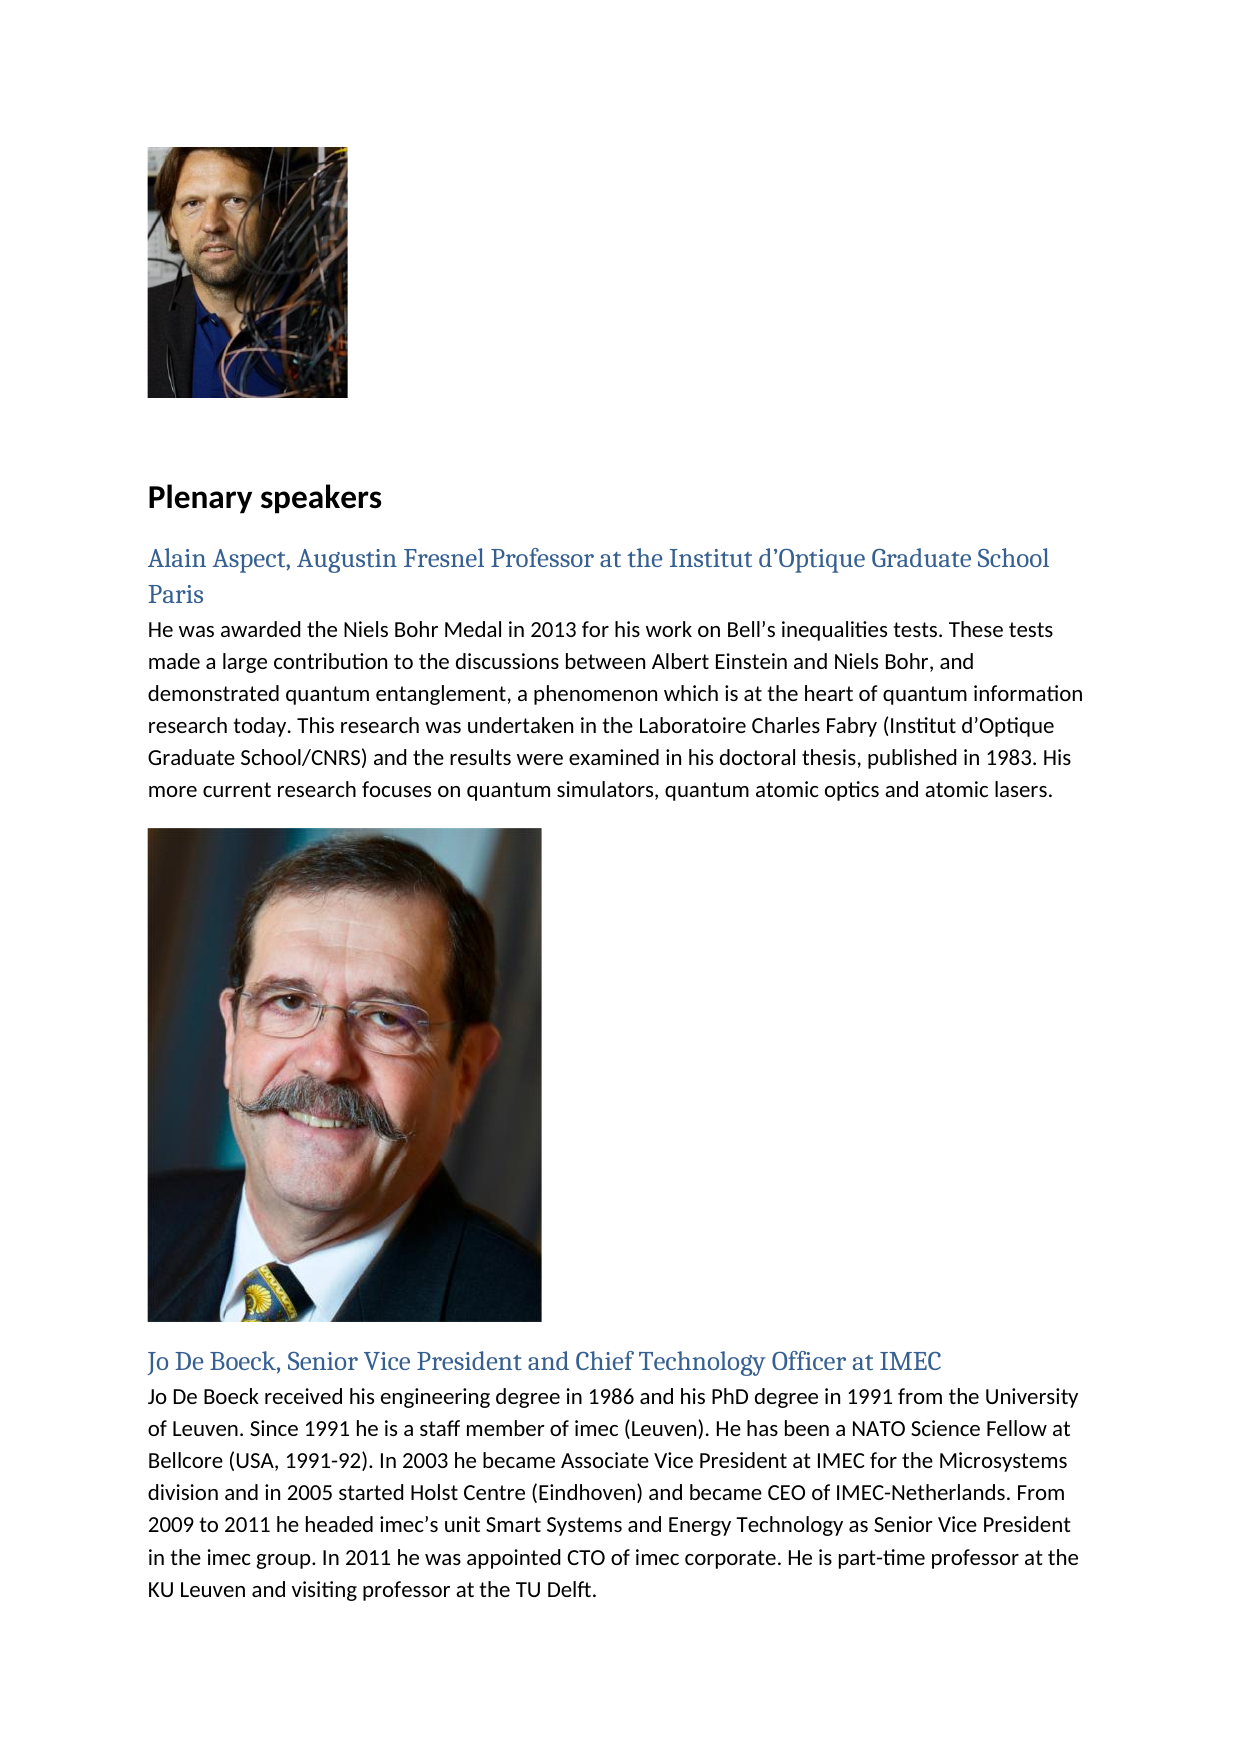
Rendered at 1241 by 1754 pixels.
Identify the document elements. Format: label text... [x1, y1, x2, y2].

text He was awarded the Niels Bohr Medal in 2013 for his work on Bell’s inequalities tests. These tests made a large contribution to the discussions between Albert Einstein and Niels Bohr, and demonstrated quantum entanglement, a phenomenon which is at the heart of quantum information research today. This research was undertaken in the Laboratoire Charles Fabry (Institut d’Optique Graduate School/CNRS) and the results were examined in his doctoral thesis, published in 1983. His more current research focuses on quantum simulators, quantum atomic optics and atomic lasers. [148, 615, 1093, 804]
picture [147, 828, 542, 1322]
subtitle Jo De Boeck, Senior Vice President and Chief Technology Officer at IMEC [148, 1346, 1093, 1377]
text Jo De Boeck received his engineering degree in 1986 and his PhD degree in 1991 from the University of Leuven. Since 1991 he is a staff member of imec (Leuven). He has been a NATO Science Fellow at Bellcore (USA, 1991-92). In 2003 he became Associate Vice President at IMEC for the Microsystems division and in 2005 started Holst Centre (Eindhoven) and became CEO of IMEC-Netherlands. From 2009 to 2011 he headed imec’s unit Smart Systems and Energy Technology as Senior Vice President in the imec group. In 2011 he was appointed CTO of imec corporate. He is part-time professor at the KU Leuven and visiting professor at the TU Delft. [148, 1382, 1093, 1603]
subtitle Alain Aspect, Augustin Fresnel Professor at the Institut d’Optique Graduate School Paris [148, 543, 1093, 610]
picture [147, 147, 348, 398]
text Plenary speakers [148, 476, 1093, 516]
